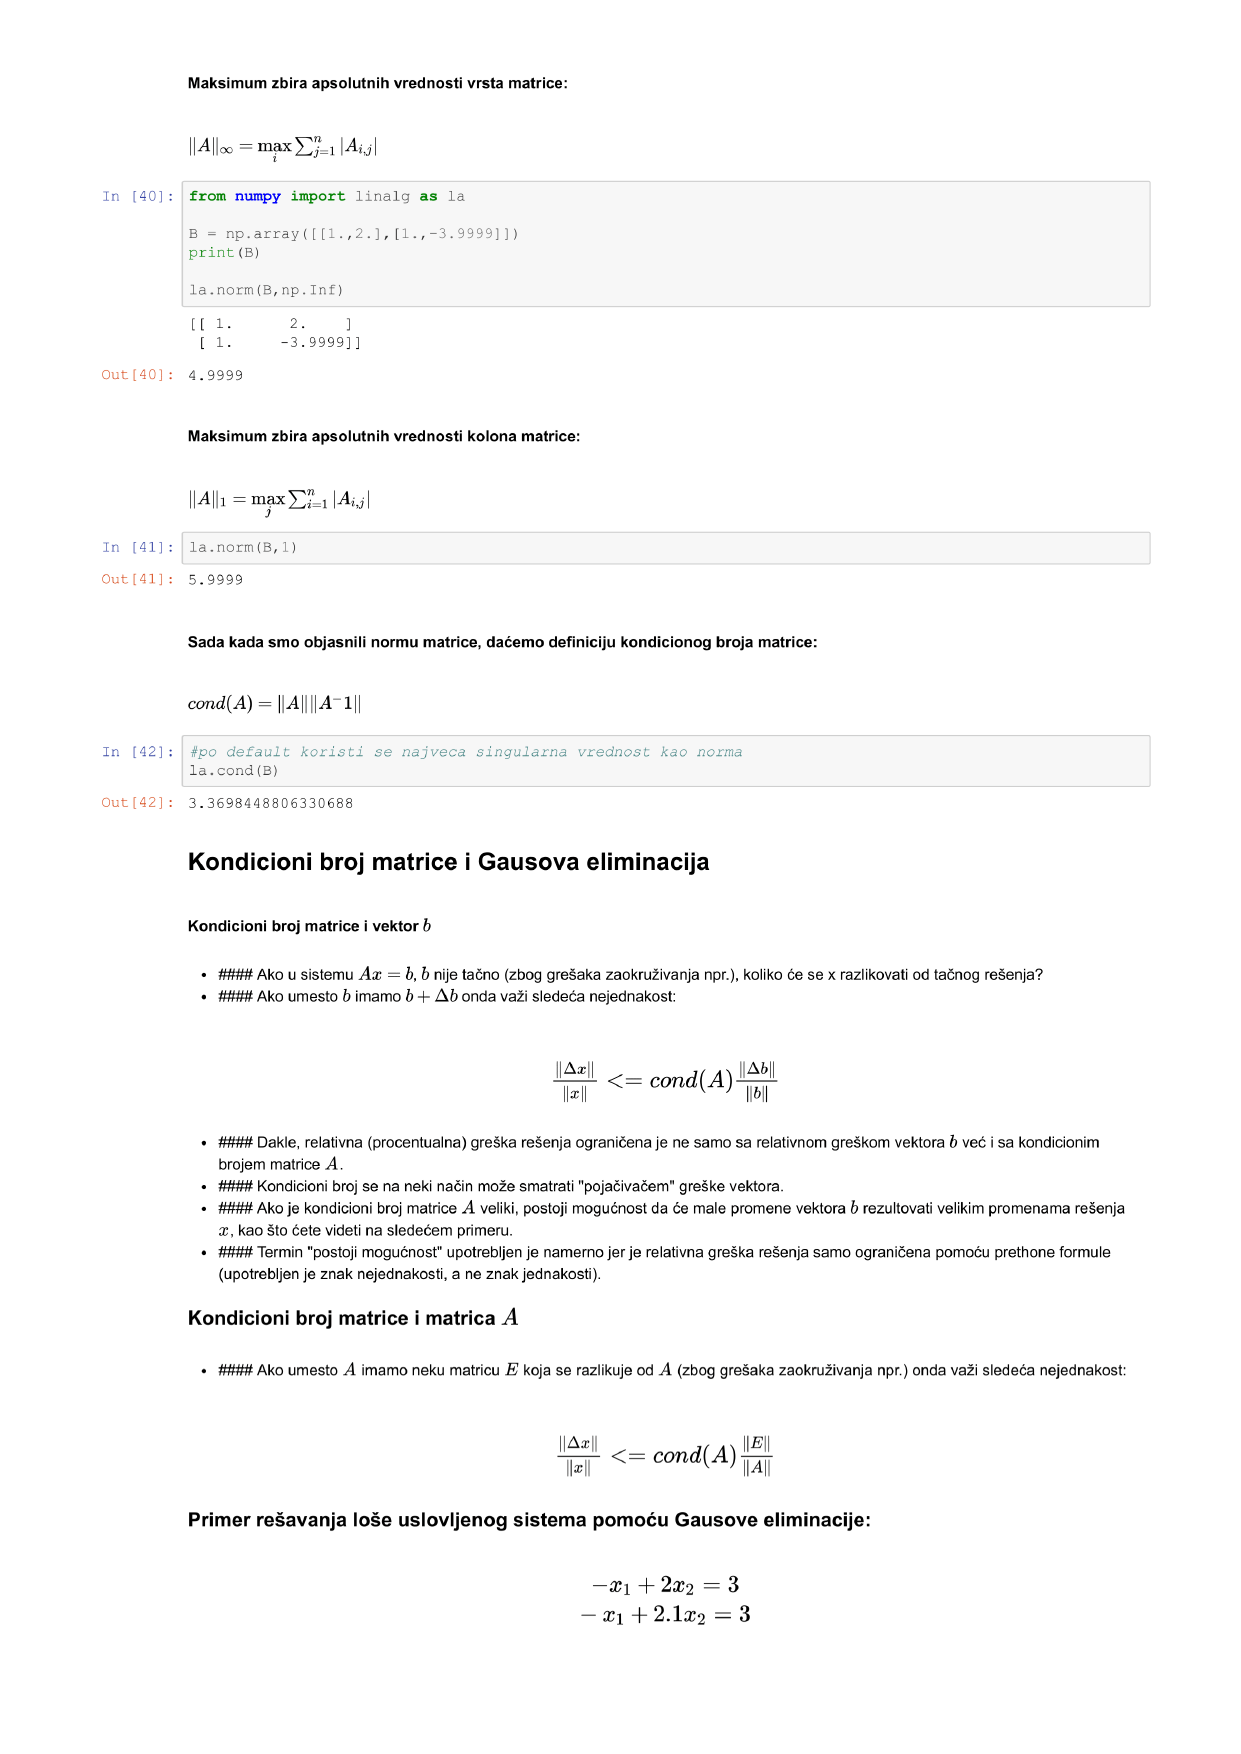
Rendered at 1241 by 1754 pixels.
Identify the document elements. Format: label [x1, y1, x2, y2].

picture [75, 1303, 1166, 1490]
picture [75, 75, 1166, 822]
picture [75, 840, 1166, 1301]
picture [75, 1491, 1166, 1636]
